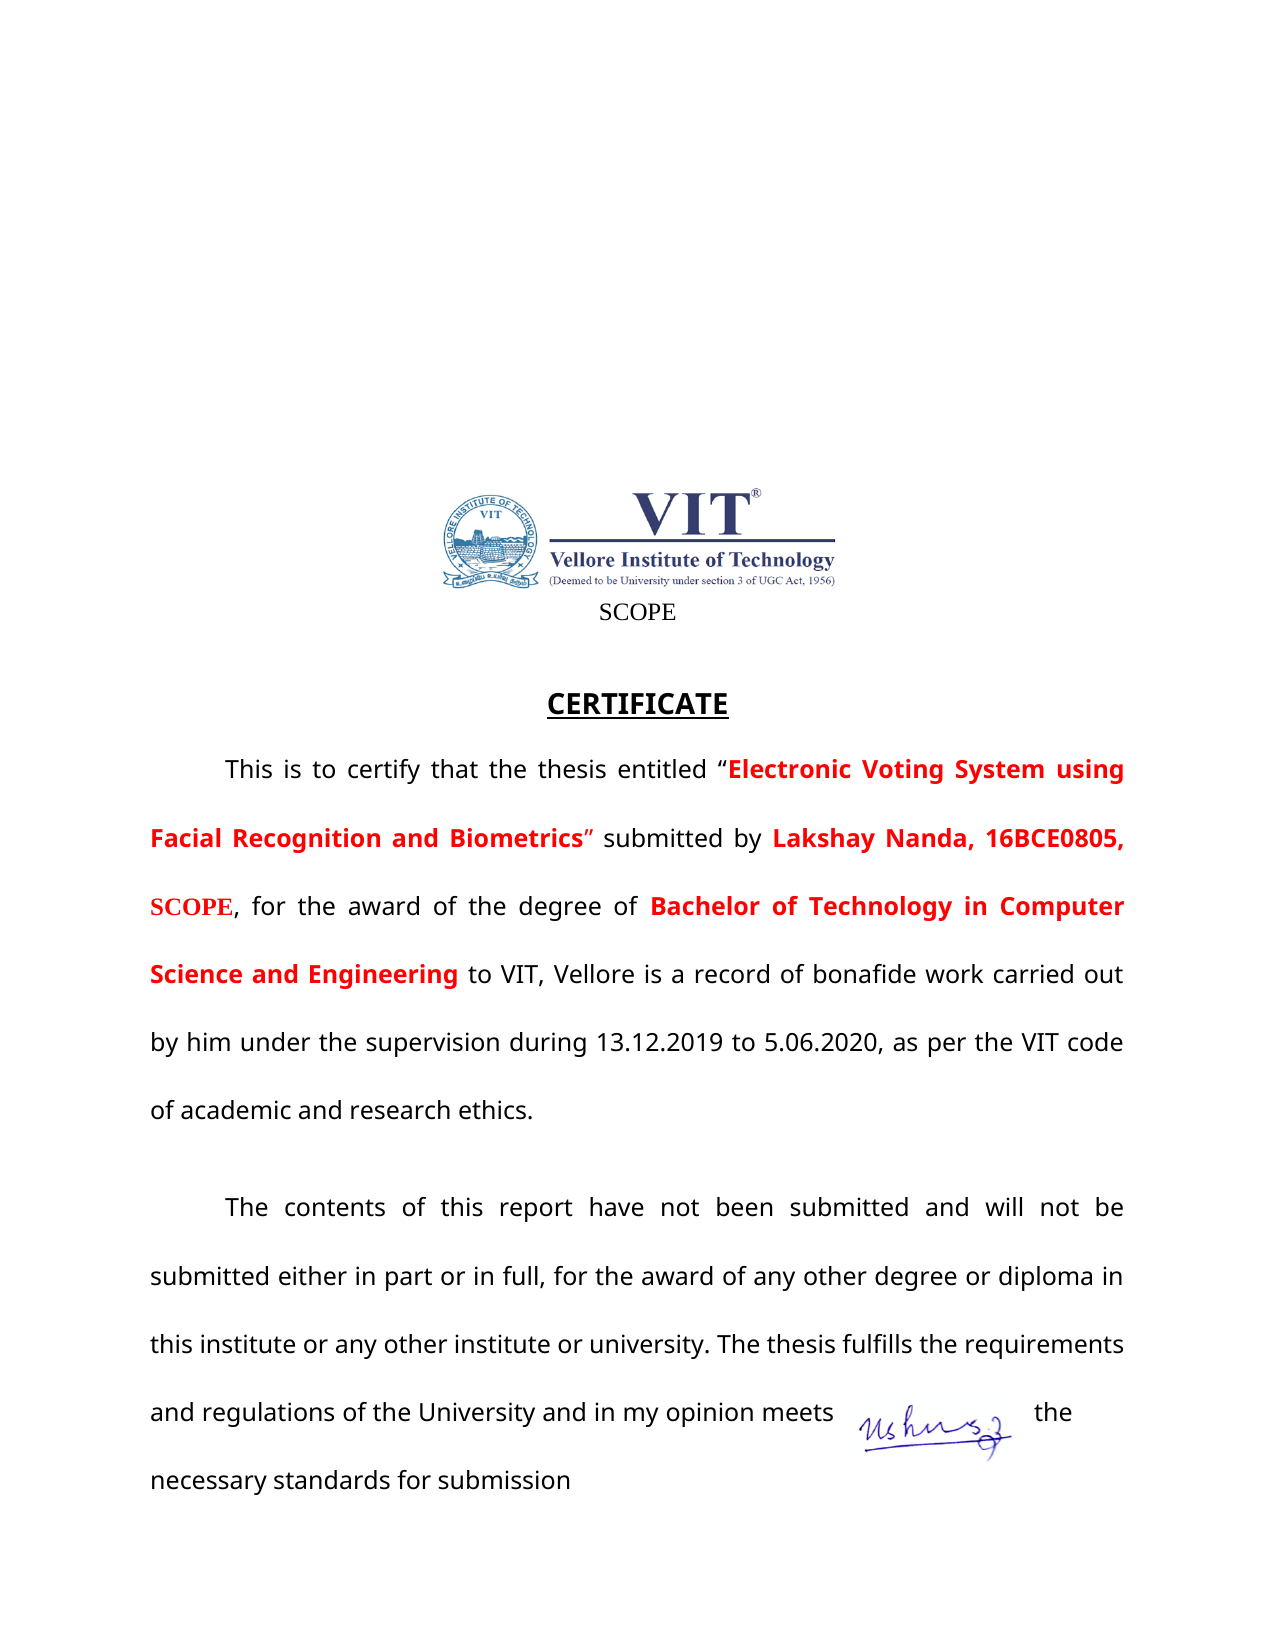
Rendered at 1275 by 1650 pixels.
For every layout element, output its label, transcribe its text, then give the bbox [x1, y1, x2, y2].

picture [853, 1395, 1016, 1468]
text This is to certify that the thesis entitled “Electronic Voting System using Facial Recognition and Biometrics” submitted by Lakshay Nanda, 16BCE0805, SCOPE, for the award of the degree of Bachelor of Technology in Computer Science and Engineering to VIT, Vellore is a record of bonafide work carried out by him under the supervision during 13.12.2019 to 5.06.2020, as per the VIT code of academic and research ethics. [150, 752, 1125, 1127]
text CERTIFICATE [150, 683, 1125, 723]
picture [433, 466, 842, 597]
text SCOPE [150, 597, 1125, 625]
text The contents of this report have not been submitted and will not be submitted either in part or in full, for the award of any other degree or diploma in this institute or any other institute or university. The thesis fulfills the requirements and regulations of the University and in my opinion meets the necessary standards for submission [150, 1190, 1125, 1497]
